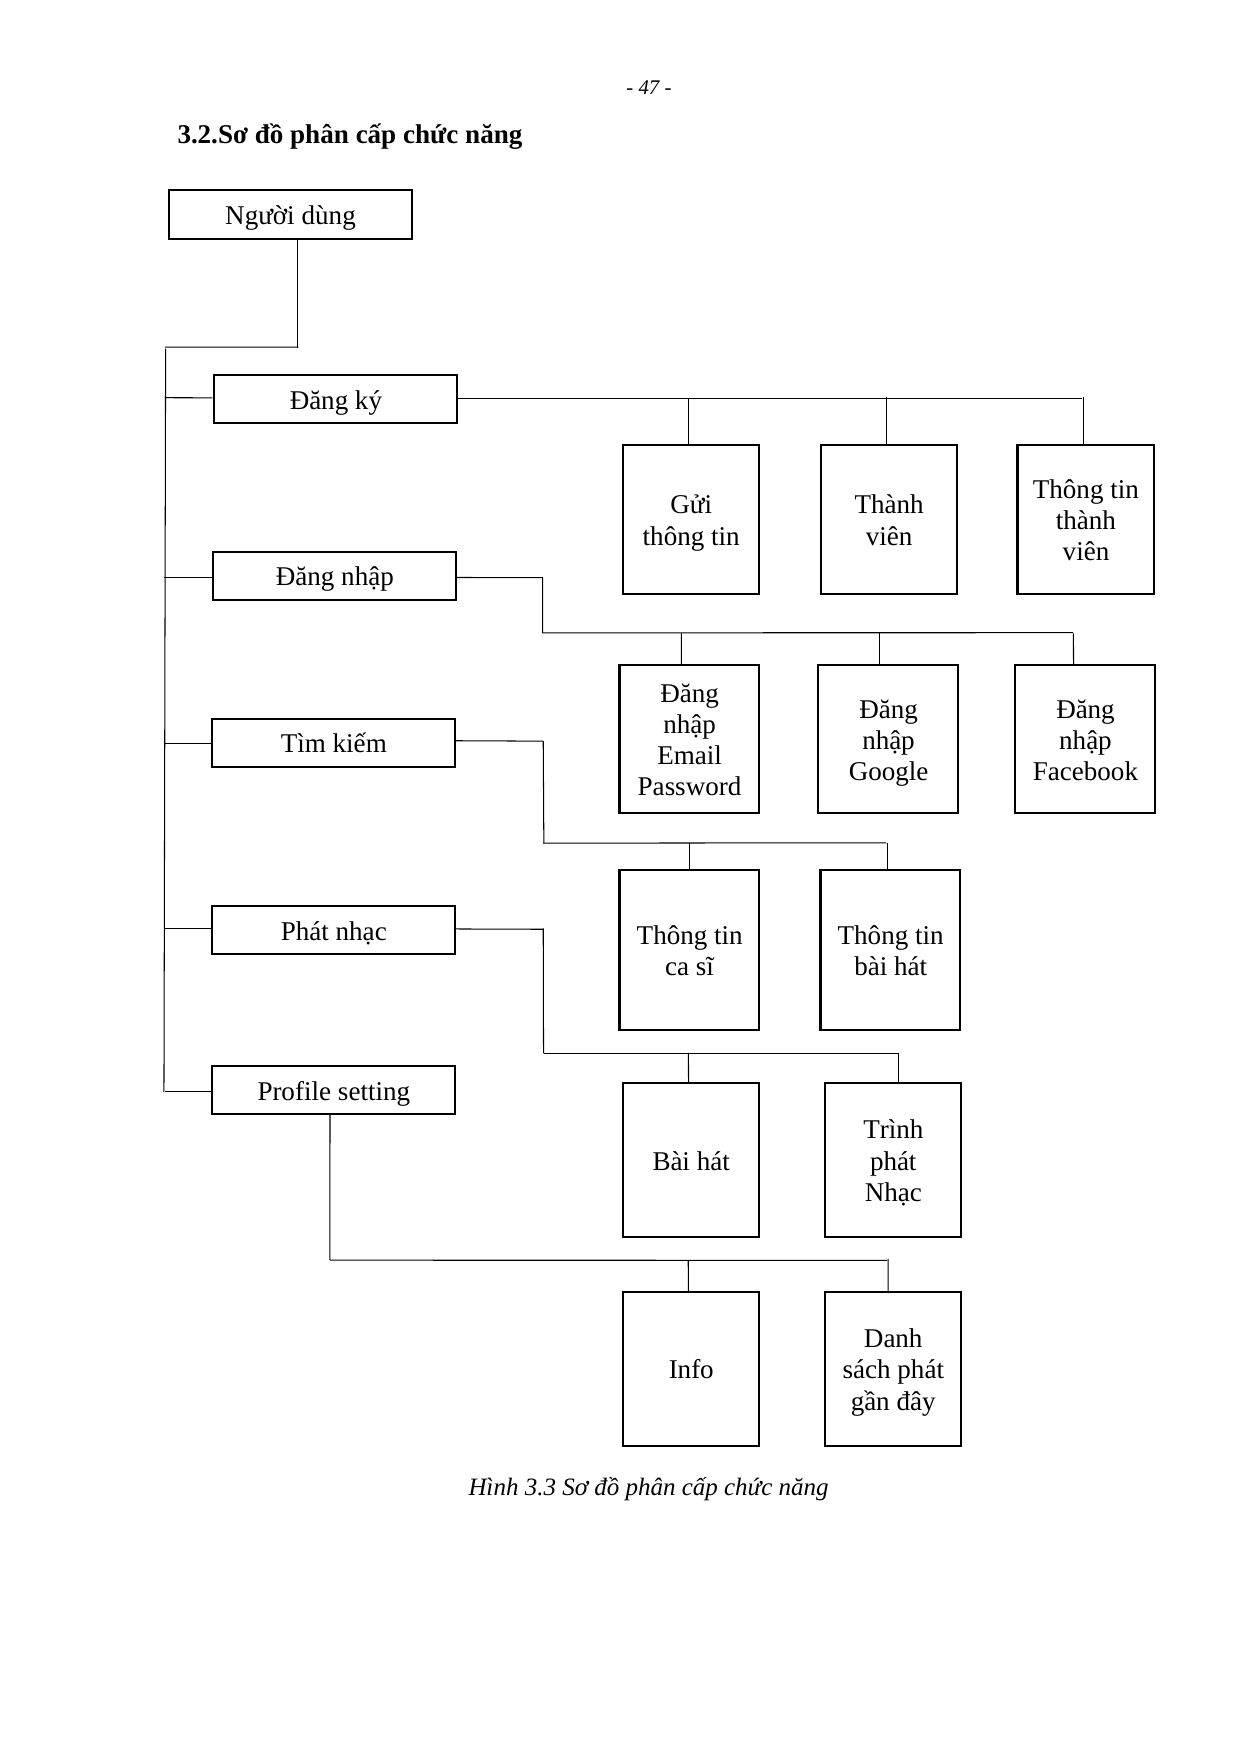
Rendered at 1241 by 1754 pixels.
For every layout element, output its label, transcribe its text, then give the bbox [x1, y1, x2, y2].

text Hình 3.3 Sơ đồ phân cấp chức năng [177, 578, 1122, 1501]
subtitle 3.2.Sơ đồ phân cấp chức năng [177, 118, 1122, 149]
text Hình 3.3 Sơ đồ phân cấp chức năng [177, 149, 1122, 664]
